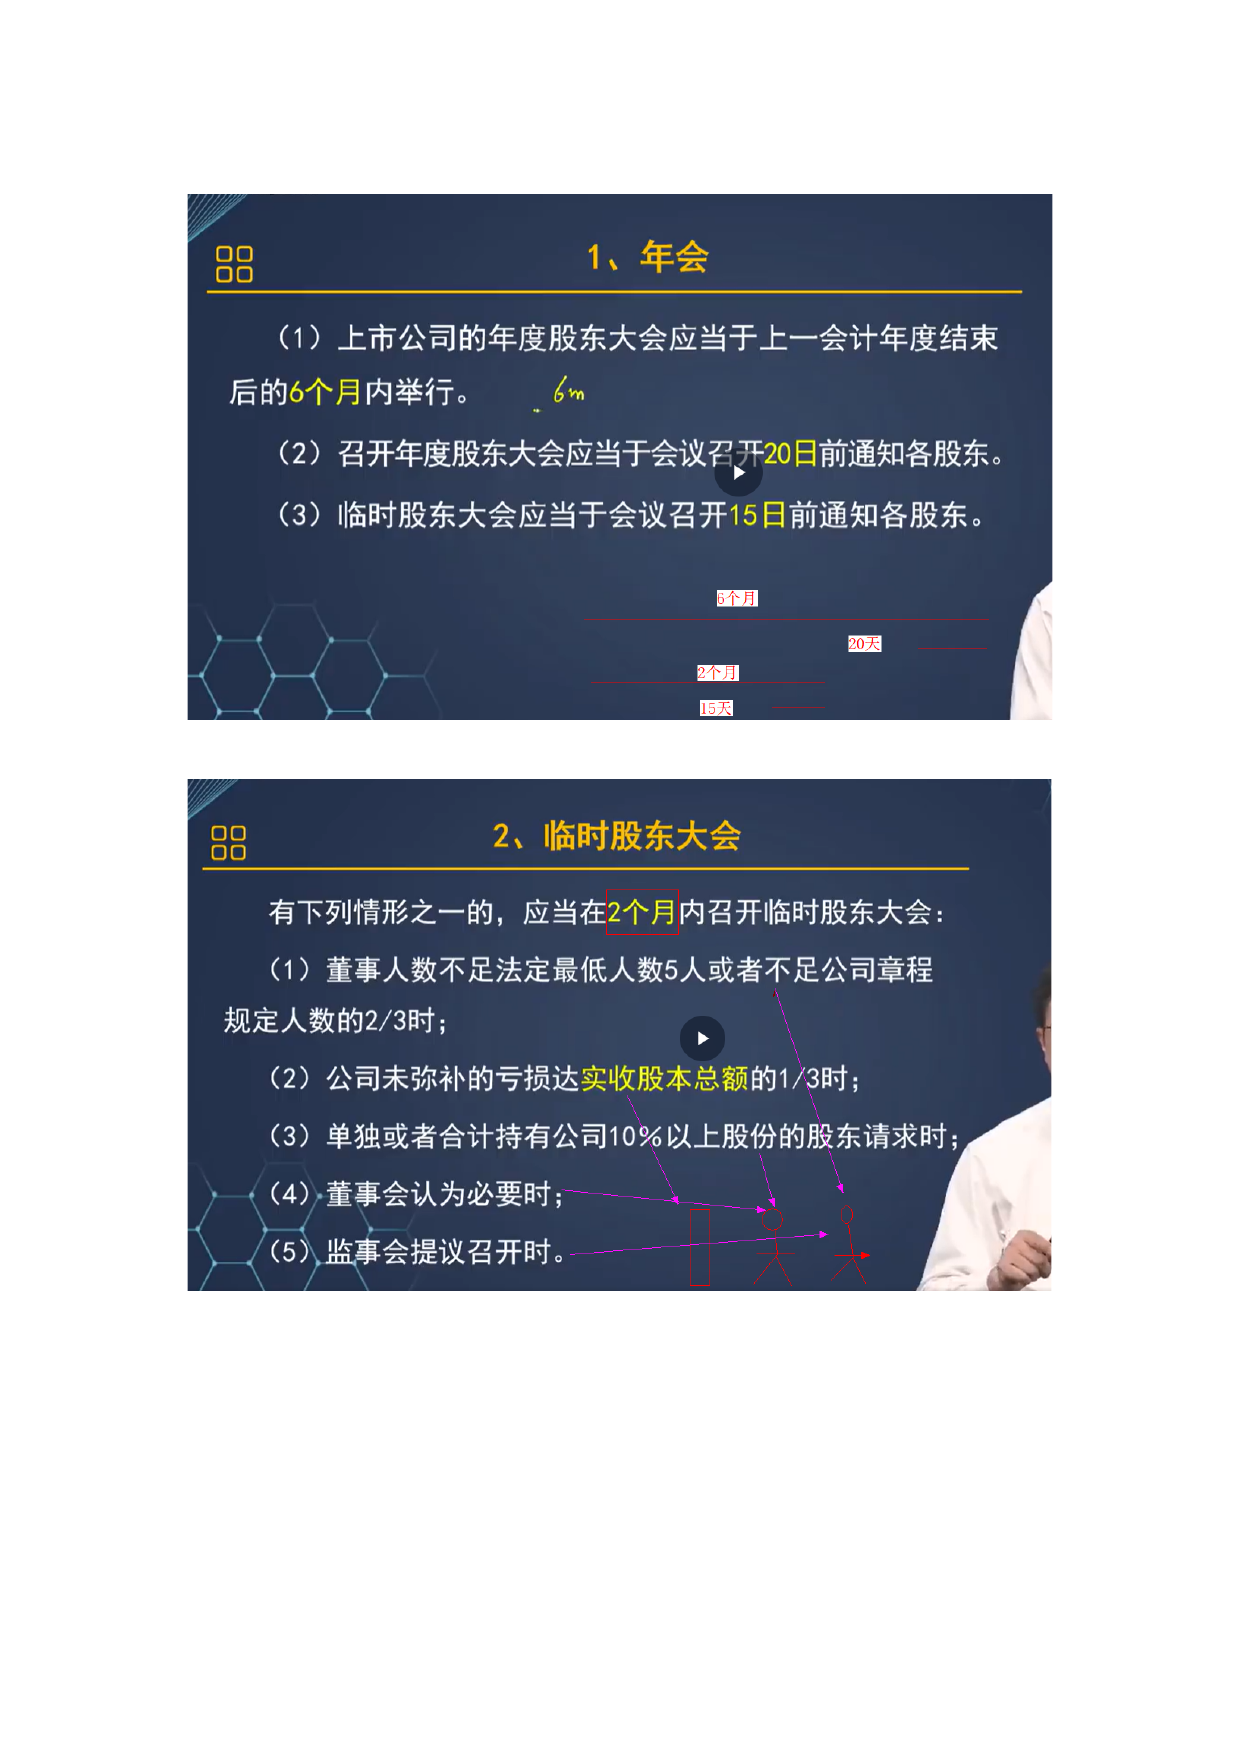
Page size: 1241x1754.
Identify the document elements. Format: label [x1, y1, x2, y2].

picture [187, 194, 1053, 720]
picture [187, 779, 1052, 1291]
